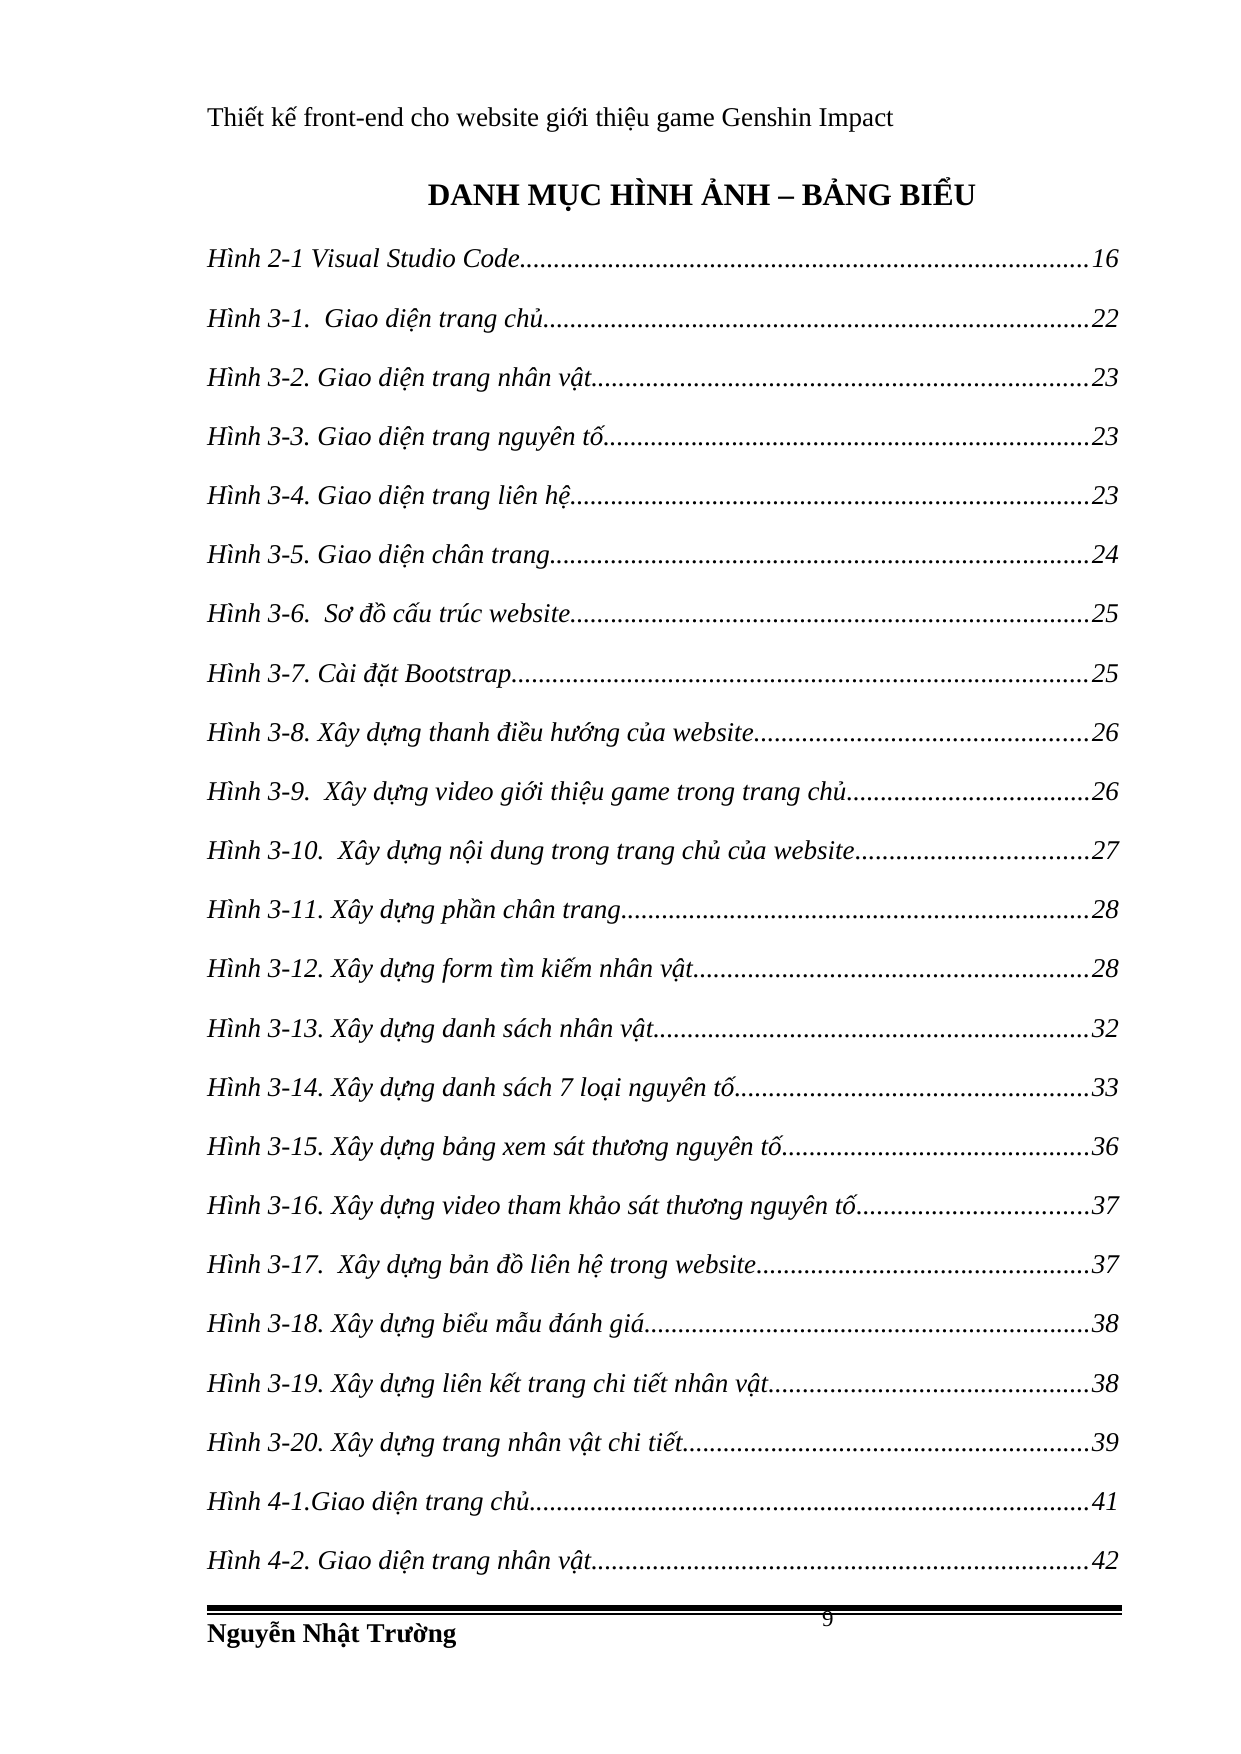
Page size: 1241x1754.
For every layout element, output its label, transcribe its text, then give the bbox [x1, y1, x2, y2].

text DANH MỤC HÌNH ẢNH – BẢNG BIỂU [207, 176, 1122, 212]
text Hình 3-3. Giao diện trang nguyên tố 23 [207, 420, 1122, 451]
text Hình 3-10. Xây dựng nội dung trong trang chủ của website 27 [207, 834, 1122, 865]
text Hình 4-1.Giao diện trang chủ 41 [207, 1485, 1122, 1516]
text Hình 4-2. Giao diện trang nhân vật 42 [207, 1544, 1122, 1575]
text Hình 3-8. Xây dựng thanh điều hướng của website 26 [207, 716, 1122, 747]
text Hình 3-19. Xây dựng liên kết trang chi tiết nhân vật 38 [207, 1367, 1122, 1398]
text Hình 3-16. Xây dựng video tham khảo sát thương nguyên tố 37 [207, 1189, 1122, 1220]
text Hình 3-2. Giao diện trang nhân vật 23 [207, 361, 1122, 392]
text Hình 3-4. Giao diện trang liên hệ 23 [207, 479, 1122, 510]
text Hình 3-5. Giao diện chân trang 24 [207, 538, 1122, 569]
text Hình 3-9. Xây dựng video giới thiệu game trong trang chủ 26 [207, 775, 1122, 806]
text Hình 3-6. Sơ đồ cấu trúc website 25 [207, 597, 1122, 629]
text Hình 3-14. Xây dựng danh sách 7 loại nguyên tố 33 [207, 1071, 1122, 1102]
text Hình 3-7. Cài đặt Bootstrap 25 [207, 657, 1122, 688]
text Hình 3-11. Xây dựng phần chân trang 28 [207, 893, 1122, 924]
text Hình 3-12. Xây dựng form tìm kiếm nhân vật 28 [207, 952, 1122, 984]
text Hình 2-1 Visual Studio Code 16 [207, 242, 1122, 274]
text Hình 3-20. Xây dựng trang nhân vật chi tiết 39 [207, 1426, 1122, 1457]
text Hình 3-13. Xây dựng danh sách nhân vật 32 [207, 1012, 1122, 1043]
text Hình 3-17. Xây dựng bản đồ liên hệ trong website 37 [207, 1248, 1122, 1279]
text Hình 3-15. Xây dựng bảng xem sát thương nguyên tố 36 [207, 1130, 1122, 1161]
text Hình 3-1. Giao diện trang chủ 22 [207, 302, 1122, 333]
text Hình 3-18. Xây dựng biểu mẫu đánh giá 38 [207, 1307, 1122, 1339]
